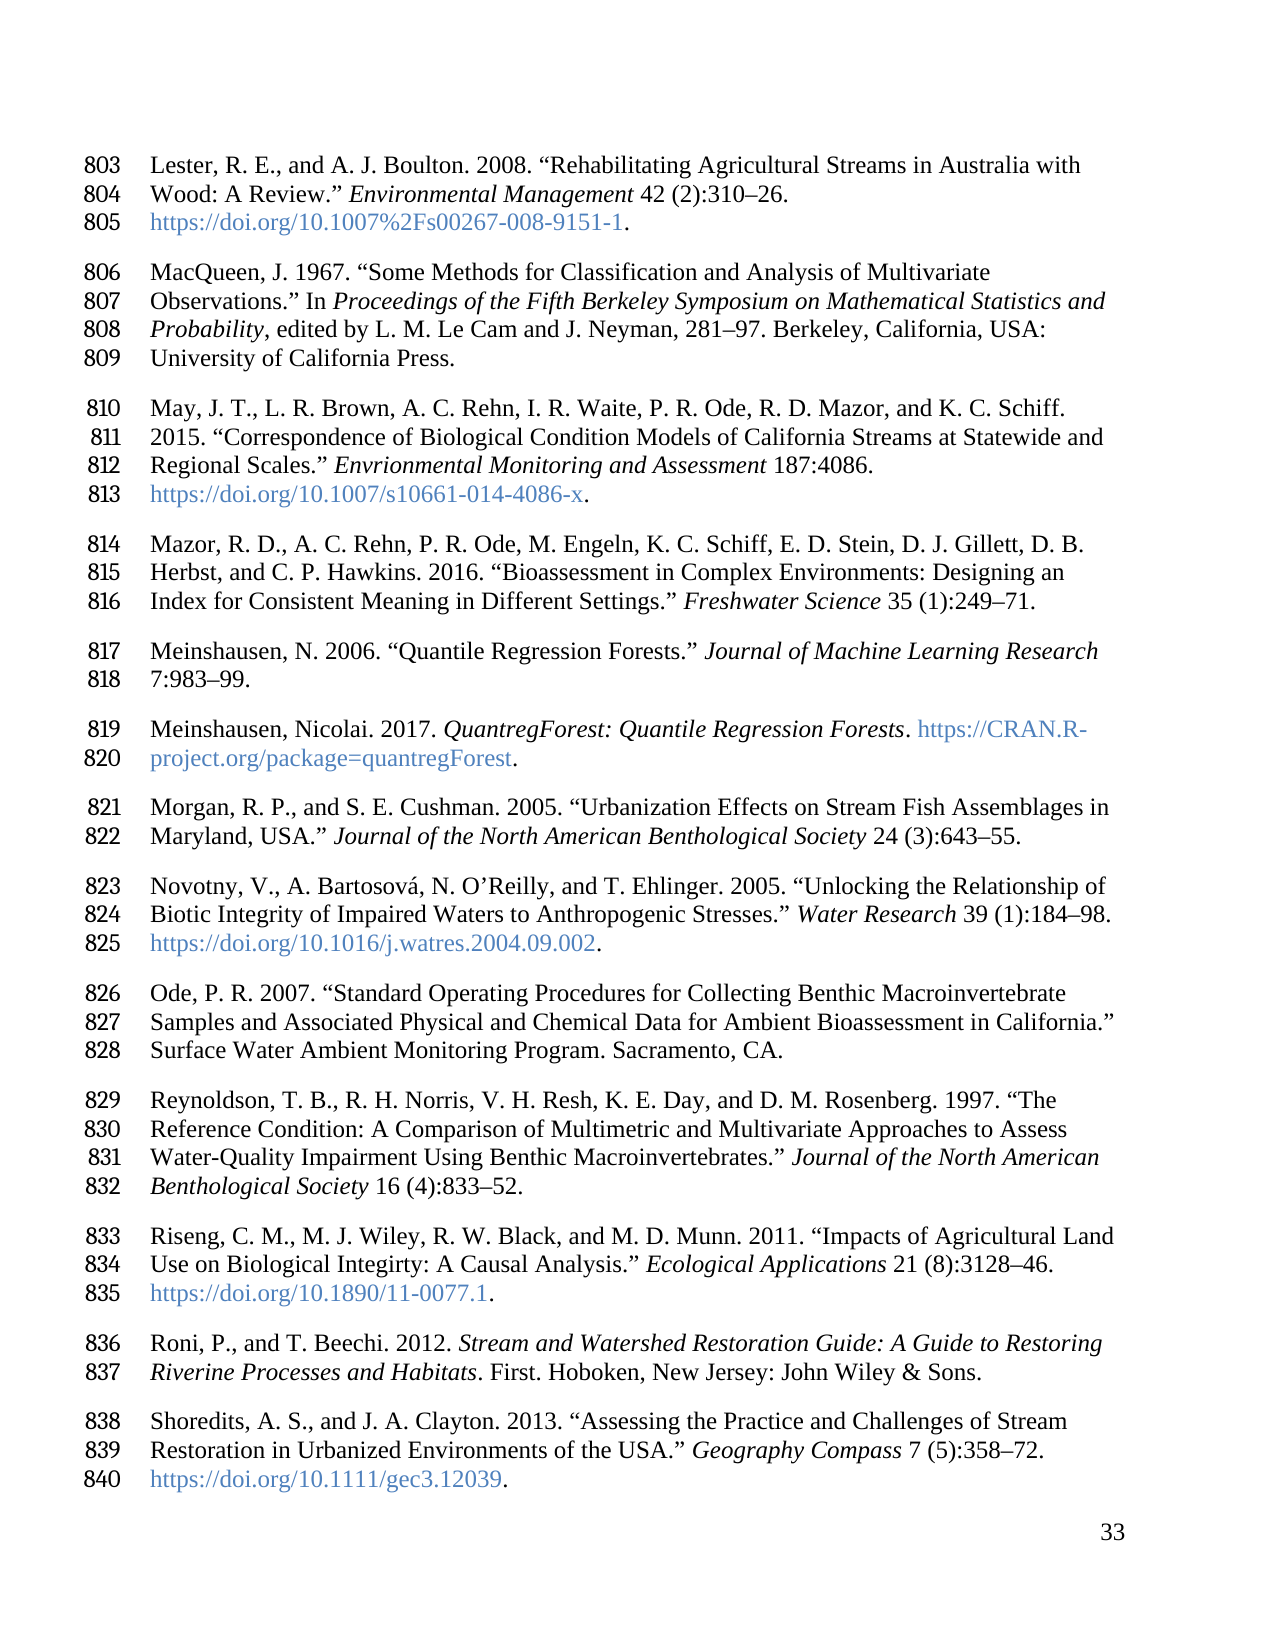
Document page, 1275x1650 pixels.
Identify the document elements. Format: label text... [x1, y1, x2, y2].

text Mazor, R. D., A. C. Rehn, P. R. Ode, M. Engeln, K. C. Schiff, E. D. Stein, D. J. Gillett, D. B. Herbst, and C. P. Hawkins. 2016. “Bioassessment in Complex Environments: Designing an Index for Consistent Meaning in Different Settings.” Freshwater Science 35 (1):249–71. [150, 529, 1125, 615]
text Lester, R. E., and A. J. Boulton. 2008. “Rehabilitating Agricultural Streams in Australia with Wood: A Review.” Environmental Management 42 (2):310–26. https://doi.org/10.1007%2Fs00267-008-9151-1. [150, 150, 1125, 236]
text Roni, P., and T. Beechi. 2012. Stream and Watershed Restoration Guide: A Guide to Restoring Riverine Processes and Habitats. First. Hoboken, New Jersey: John Wiley & Sons. [150, 1328, 1125, 1385]
text Morgan, R. P., and S. E. Cushman. 2005. “Urbanization Effects on Stream Fish Assemblages in Maryland, USA.” Journal of the North American Benthological Society 24 (3):643–55. [150, 792, 1125, 850]
text MacQueen, J. 1967. “Some Methods for Classification and Analysis of Multivariate Observations.” In Proceedings of the Fifth Berkeley Symposium on Mathematical Statistics and Probability, edited by L. M. Le Cam and J. Neyman, 281–97. Berkeley, California, USA: University of California Press. [150, 257, 1125, 372]
text Shoredits, A. S., and J. A. Clayton. 2013. “Assessing the Practice and Challenges of Stream Restoration in Urbanized Environments of the USA.” Geography Compass 7 (5):358–72. https://doi.org/10.1111/gec3.12039. [150, 1406, 1125, 1492]
text Ode, P. R. 2007. “Standard Operating Procedures for Collecting Benthic Macroinvertebrate Samples and Associated Physical and Chemical Data for Ambient Bioassessment in California.” Surface Water Ambient Monitoring Program. Sacramento, CA. [150, 978, 1125, 1064]
text Novotny, V., A. Bartosová, N. O’Reilly, and T. Ehlinger. 2005. “Unlocking the Relationship of Biotic Integrity of Impaired Waters to Anthropogenic Stresses.” Water Research 39 (1):184–98. https://doi.org/10.1016/j.watres.2004.09.002. [150, 871, 1125, 957]
text Reynoldson, T. B., R. H. Norris, V. H. Resh, K. E. Day, and D. M. Rosenberg. 1997. “The Reference Condition: A Comparison of Multimetric and Multivariate Approaches to Assess Water-Quality Impairment Using Benthic Macroinvertebrates.” Journal of the North American Benthological Society 16 (4):833–52. [150, 1085, 1125, 1200]
text Riseng, C. M., M. J. Wiley, R. W. Black, and M. D. Munn. 2011. “Impacts of Agricultural Land Use on Biological Integirty: A Causal Analysis.” Ecological Applications 21 (8):3128–46. https://doi.org/10.1890/11-0077.1. [150, 1221, 1125, 1307]
text Meinshausen, Nicolai. 2017. QuantregForest: Quantile Regression Forests. https://CRAN.R-project.org/package=quantregForest. [150, 714, 1125, 772]
text May, J. T., L. R. Brown, A. C. Rehn, I. R. Waite, P. R. Ode, R. D. Mazor, and K. C. Schiff. 2015. “Correspondence of Biological Condition Models of California Streams at Statewide and Regional Scales.” Envrionmental Monitoring and Assessment 187:4086. https://doi.org/10.1007/s10661-014-4086-x. [150, 393, 1125, 508]
text Meinshausen, N. 2006. “Quantile Regression Forests.” Journal of Machine Learning Research 7:983–99. [150, 636, 1125, 693]
